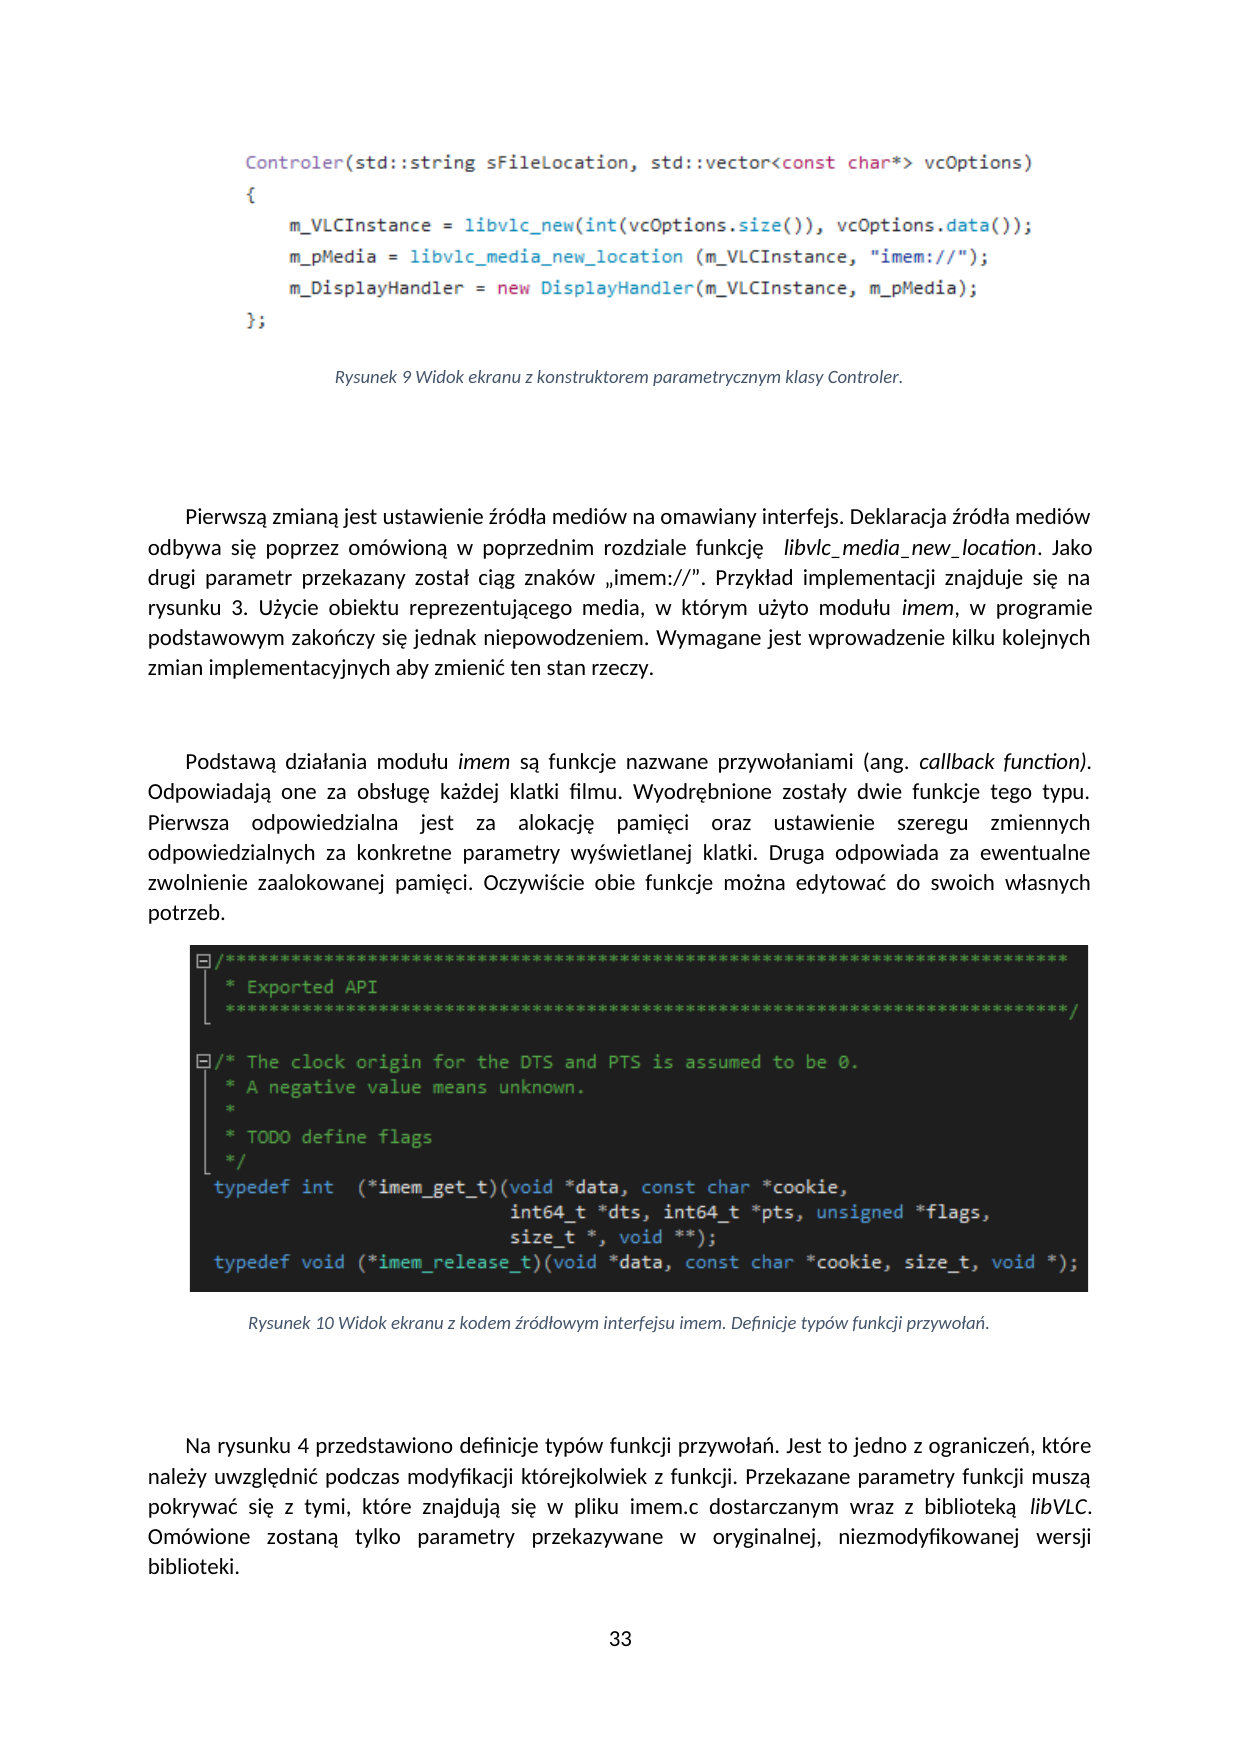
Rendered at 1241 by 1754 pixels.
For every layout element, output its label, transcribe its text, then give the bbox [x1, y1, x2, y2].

text Podstawą działania modułu imem są funkcje nazwane przywołaniami (ang. callback function). Odpowiadają one za obsługę każdej klatki filmu. Wyodrębnione zostały dwie funkcje tego typu. Pierwsza odpowiedzialna jest za alokację pamięci oraz ustawienie szeregu zmiennych odpowiedzialnych za konkretne parametry wyświetlanej klatki. Druga odpowiada za ewentualne zwolnienie zaalokowanej pamięci. Oczywiście obie funkcje można edytować do swoich własnych potrzeb. [148, 747, 1093, 926]
text Pierwszą zmianą jest ustawienie źródła mediów na omawiany interfejs. Deklaracja źródła mediów odbywa się poprzez omówioną w poprzednim rozdziale funkcję libvlc_media_new_location. Jako drugi parametr przekazany został ciąg znaków „imem://”. Przykład implementacji znajduje się na rysunku 3. Użycie obiektu reprezentującego media, w którym użyto modułu imem, w programie podstawowym zakończy się jednak niepowodzeniem. Wymagane jest wprowadzenie kilku kolejnych zmian implementacyjnych aby zmienić ten stan rzeczy. [148, 502, 1093, 681]
text Na rysunku 4 przedstawiono definicje typów funkcji przywołań. Jest to jedno z ograniczeń, które należy uwzględnić podczas modyfikacji którejkolwiek z funkcji. Przekazane parametry funkcji muszą pokrywać się z tymi, które znajdują się w pliku imem.c dostarczanym wraz z biblioteką libVLC. Omówione zostaną tylko parametry przekazywane w oryginalnej, niezmodyfikowanej wersji biblioteki. [148, 1432, 1093, 1581]
picture [227, 147, 1051, 346]
picture [189, 945, 1089, 1292]
